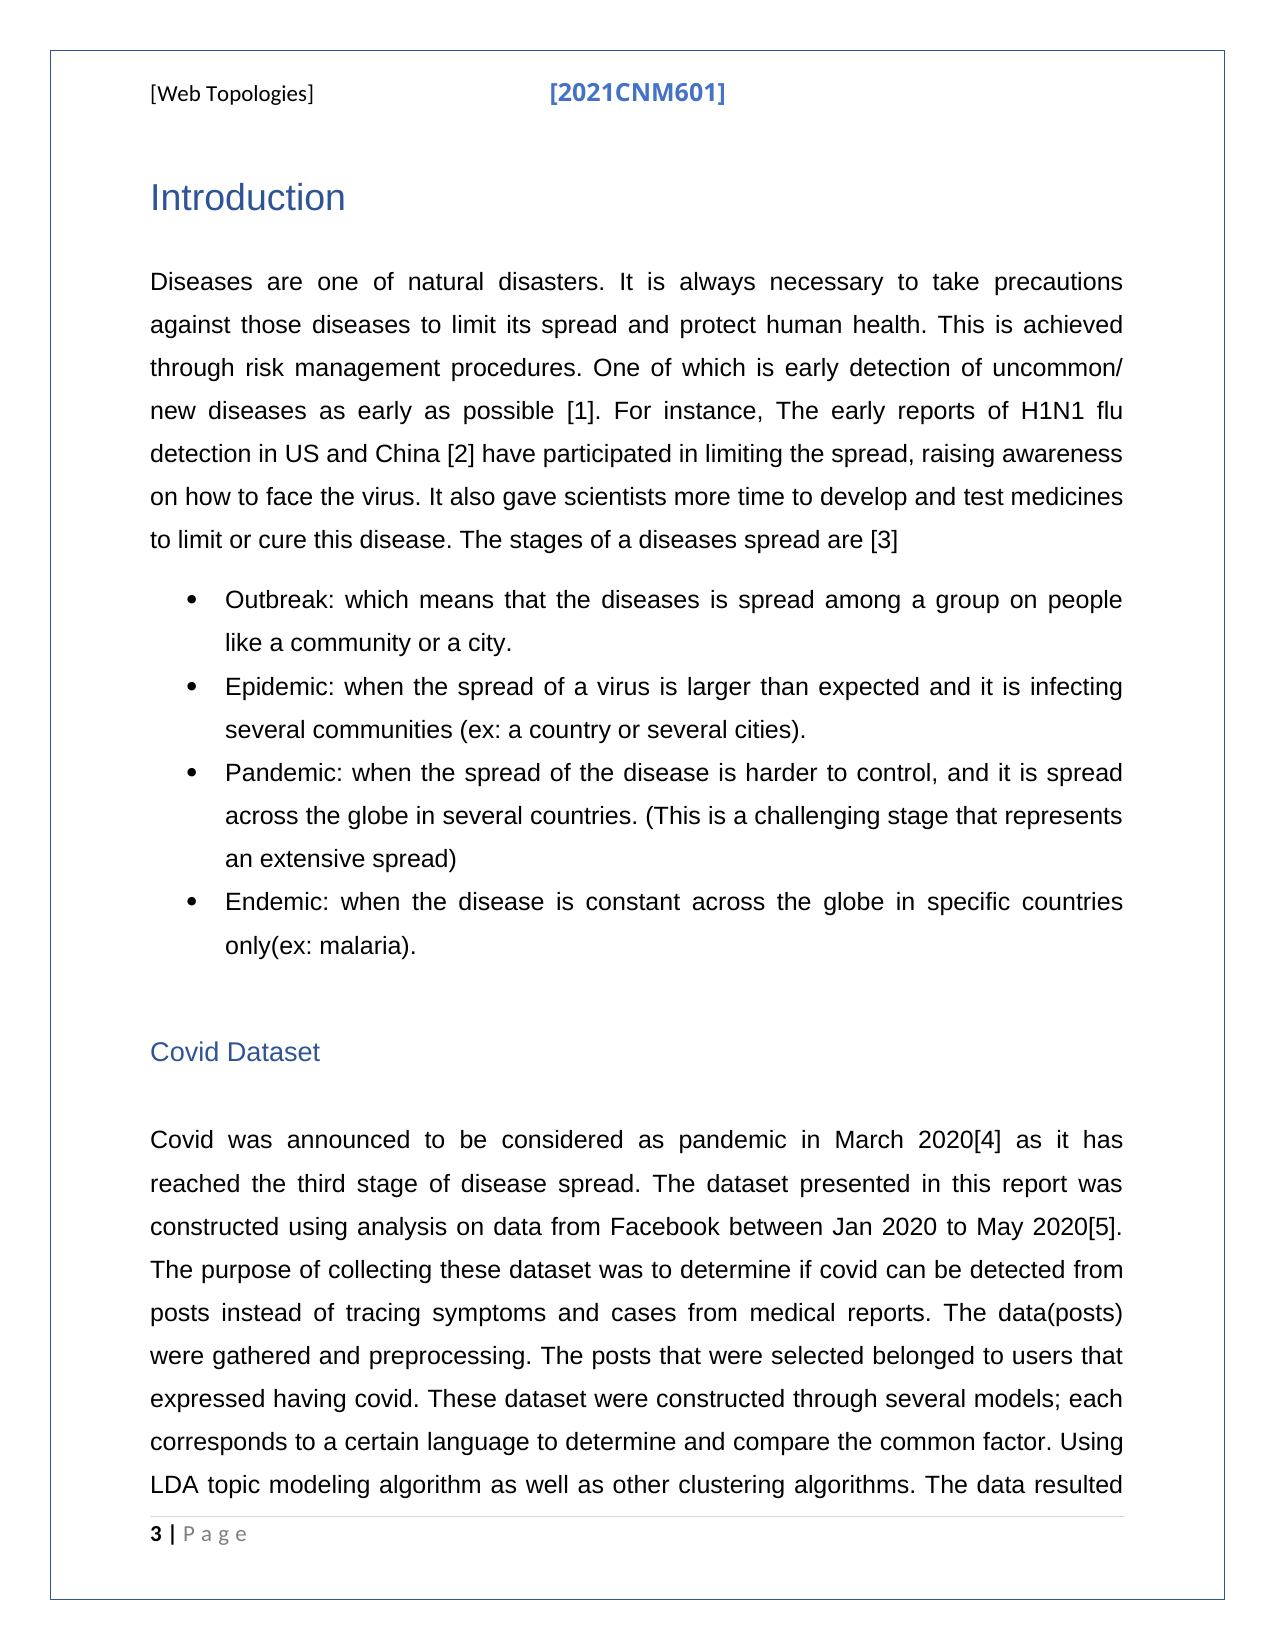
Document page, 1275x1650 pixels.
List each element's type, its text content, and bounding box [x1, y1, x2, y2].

subtitle Introduction [150, 175, 1125, 218]
list Pandemic: when the spread of the disease is harder to control, and it is spread across the globe in several countries. (This is a challenging stage that represents an extensive spread) [187, 758, 1125, 873]
list Outbreak: which means that the diseases is spread among a group on people like a community or a city. [187, 585, 1125, 657]
subtitle Covid Dataset [150, 1036, 1125, 1067]
list Endemic: when the disease is constant across the globe in specific countries only(ex: malaria). [187, 887, 1125, 959]
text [150, 1125, 1125, 1499]
list Epidemic: when the spread of a virus is larger than expected and it is infecting several communities (ex: a country or several cities). [187, 672, 1125, 743]
text Diseases are one of natural disasters. It is always necessary to take precautions against those diseases to limit its spread and protect human health. This is achieved through risk management procedures. One of which is early detection of uncommon/ new diseases as early as possible [1]. For instance, The early reports of H1N1 flu detection in US and China [2] have participated in limiting the spread, raising awareness on how to face the virus. It also gave scientists more time to develop and test medicines to limit or cure this disease. The stages of a diseases spread are [3] [150, 267, 1125, 554]
